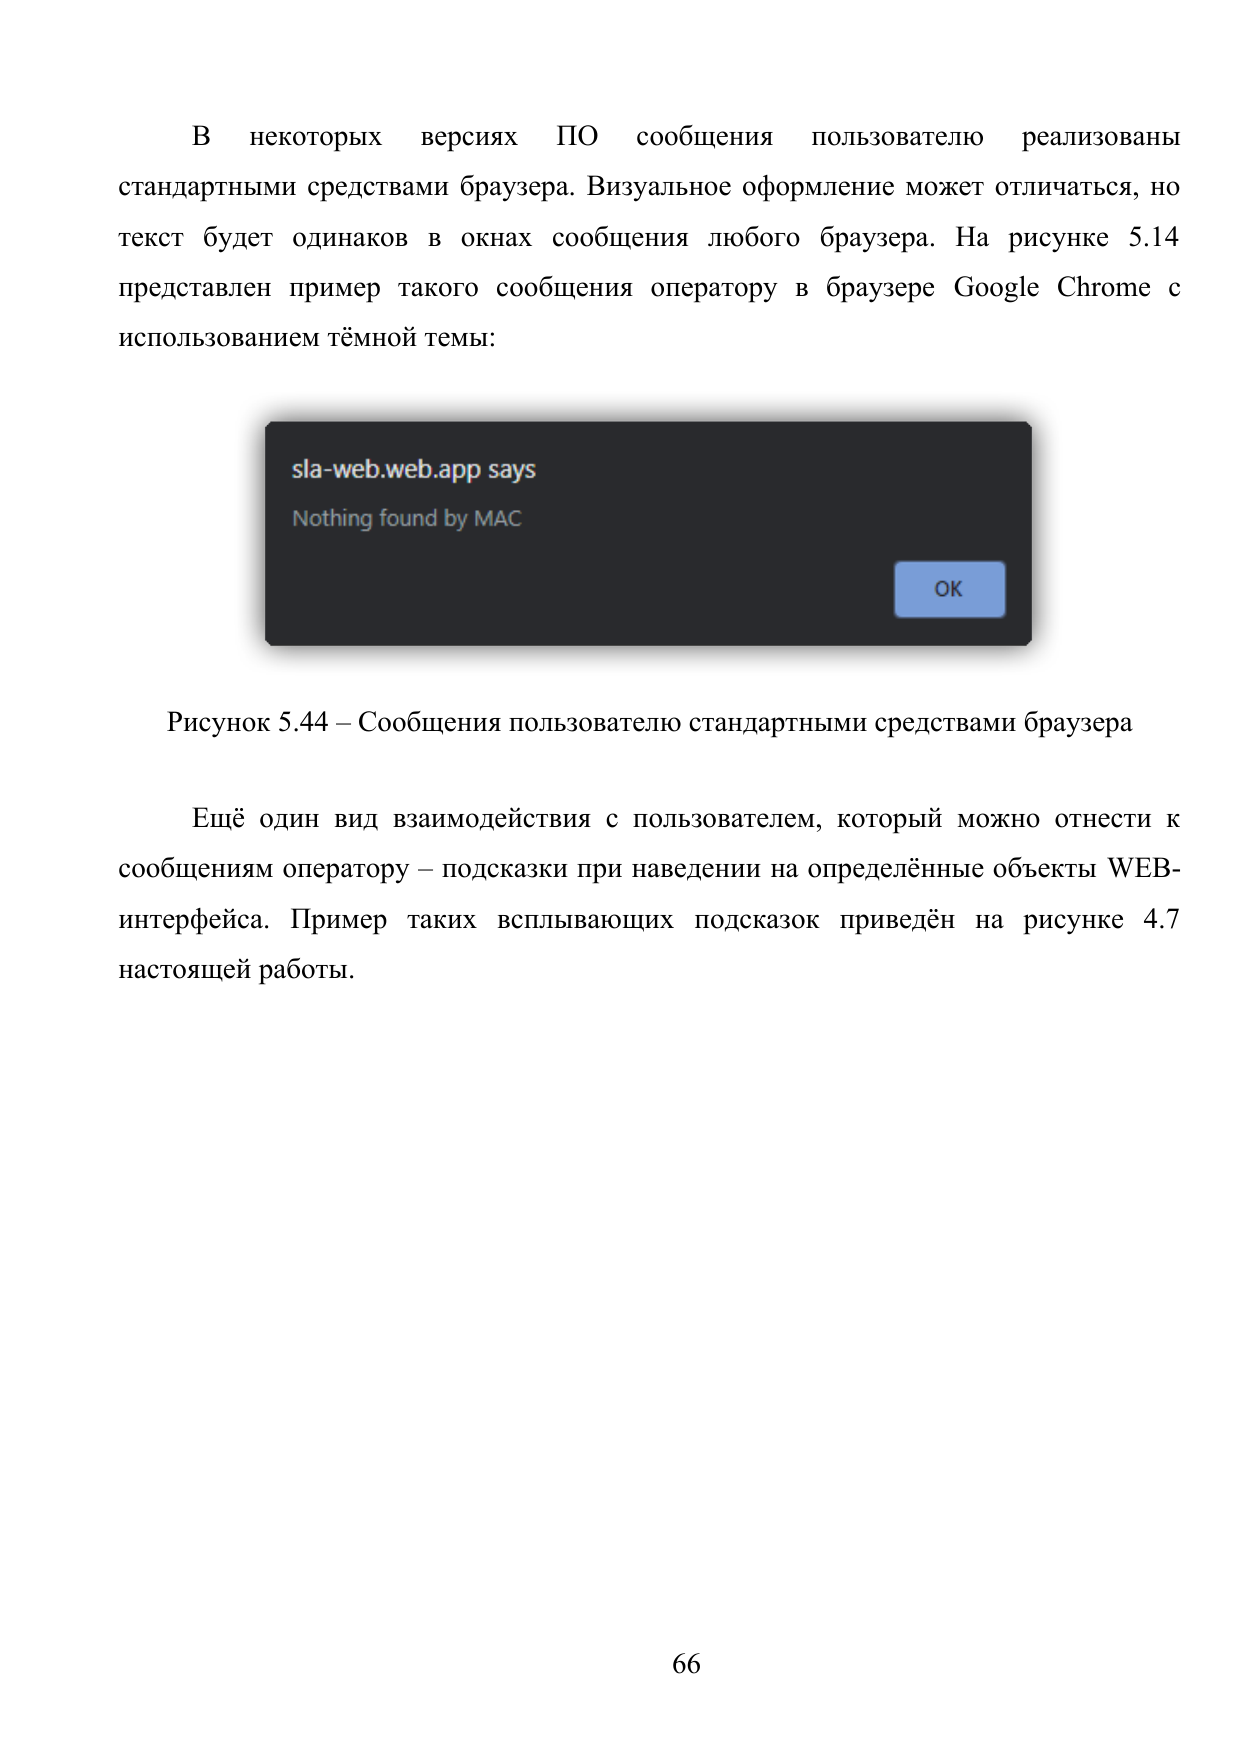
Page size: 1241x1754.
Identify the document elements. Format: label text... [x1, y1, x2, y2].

text Ещё один вид взаимодействия с пользователем, который можно отнести к сообщениям оператору – подсказки при наведении на определённые объекты WEB-интерфейса. Пример таких всплывающих подсказок приведён на рисунке 4.7 настоящей работы. [118, 800, 1181, 984]
picture [248, 406, 1048, 662]
text В некоторых версиях ПО сообщения пользователю реализованы стандартными средствами браузера. Визуальное оформление может отличаться, но текст будет одинаков в окнах сообщения любого браузера. На рисунке 5.14 представлен пример такого сообщения оператору в браузере Google Chrome с использованием тёмной темы: [118, 118, 1181, 353]
